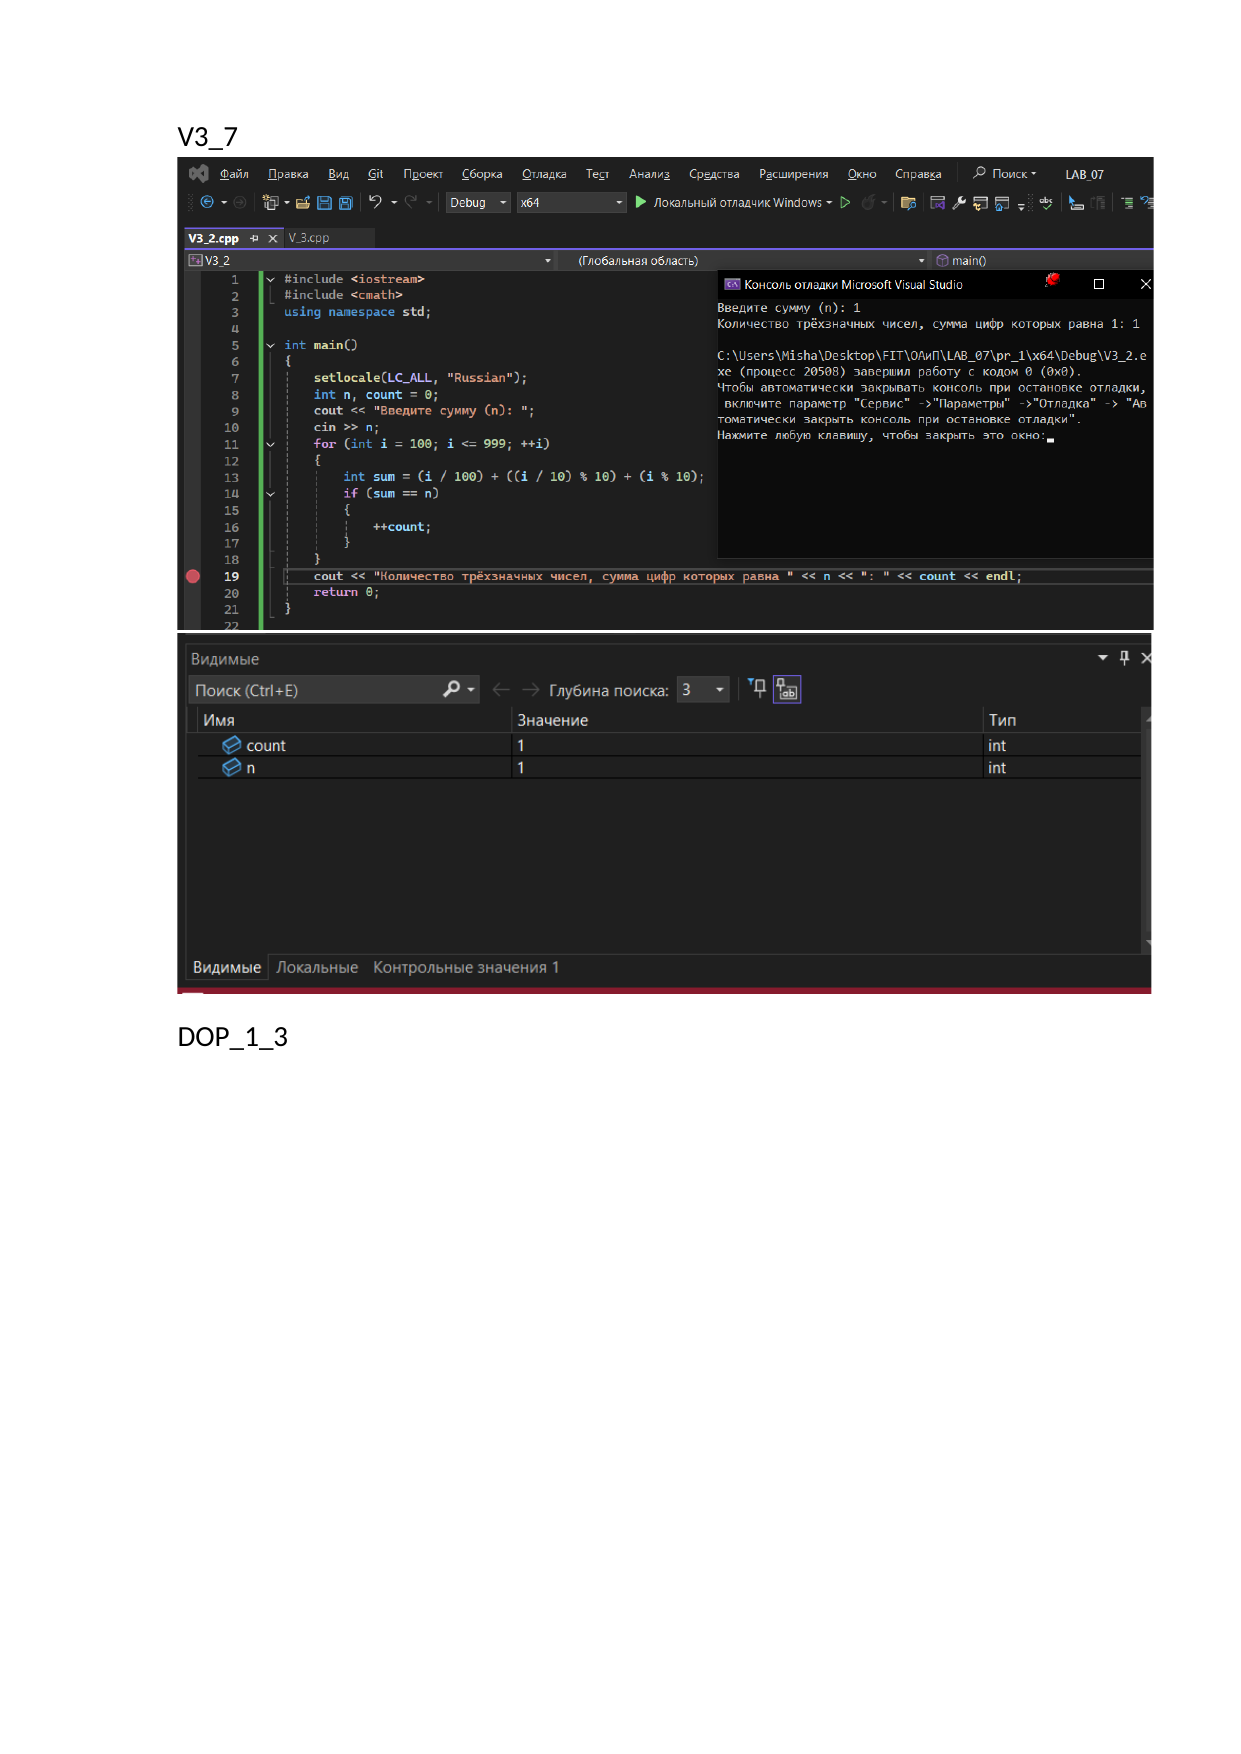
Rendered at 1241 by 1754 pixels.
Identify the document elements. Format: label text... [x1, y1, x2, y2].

picture [177, 633, 1152, 994]
text V3_7 [177, 118, 1152, 157]
text DOP_1_3 [177, 1018, 1152, 1054]
picture [177, 157, 1154, 630]
